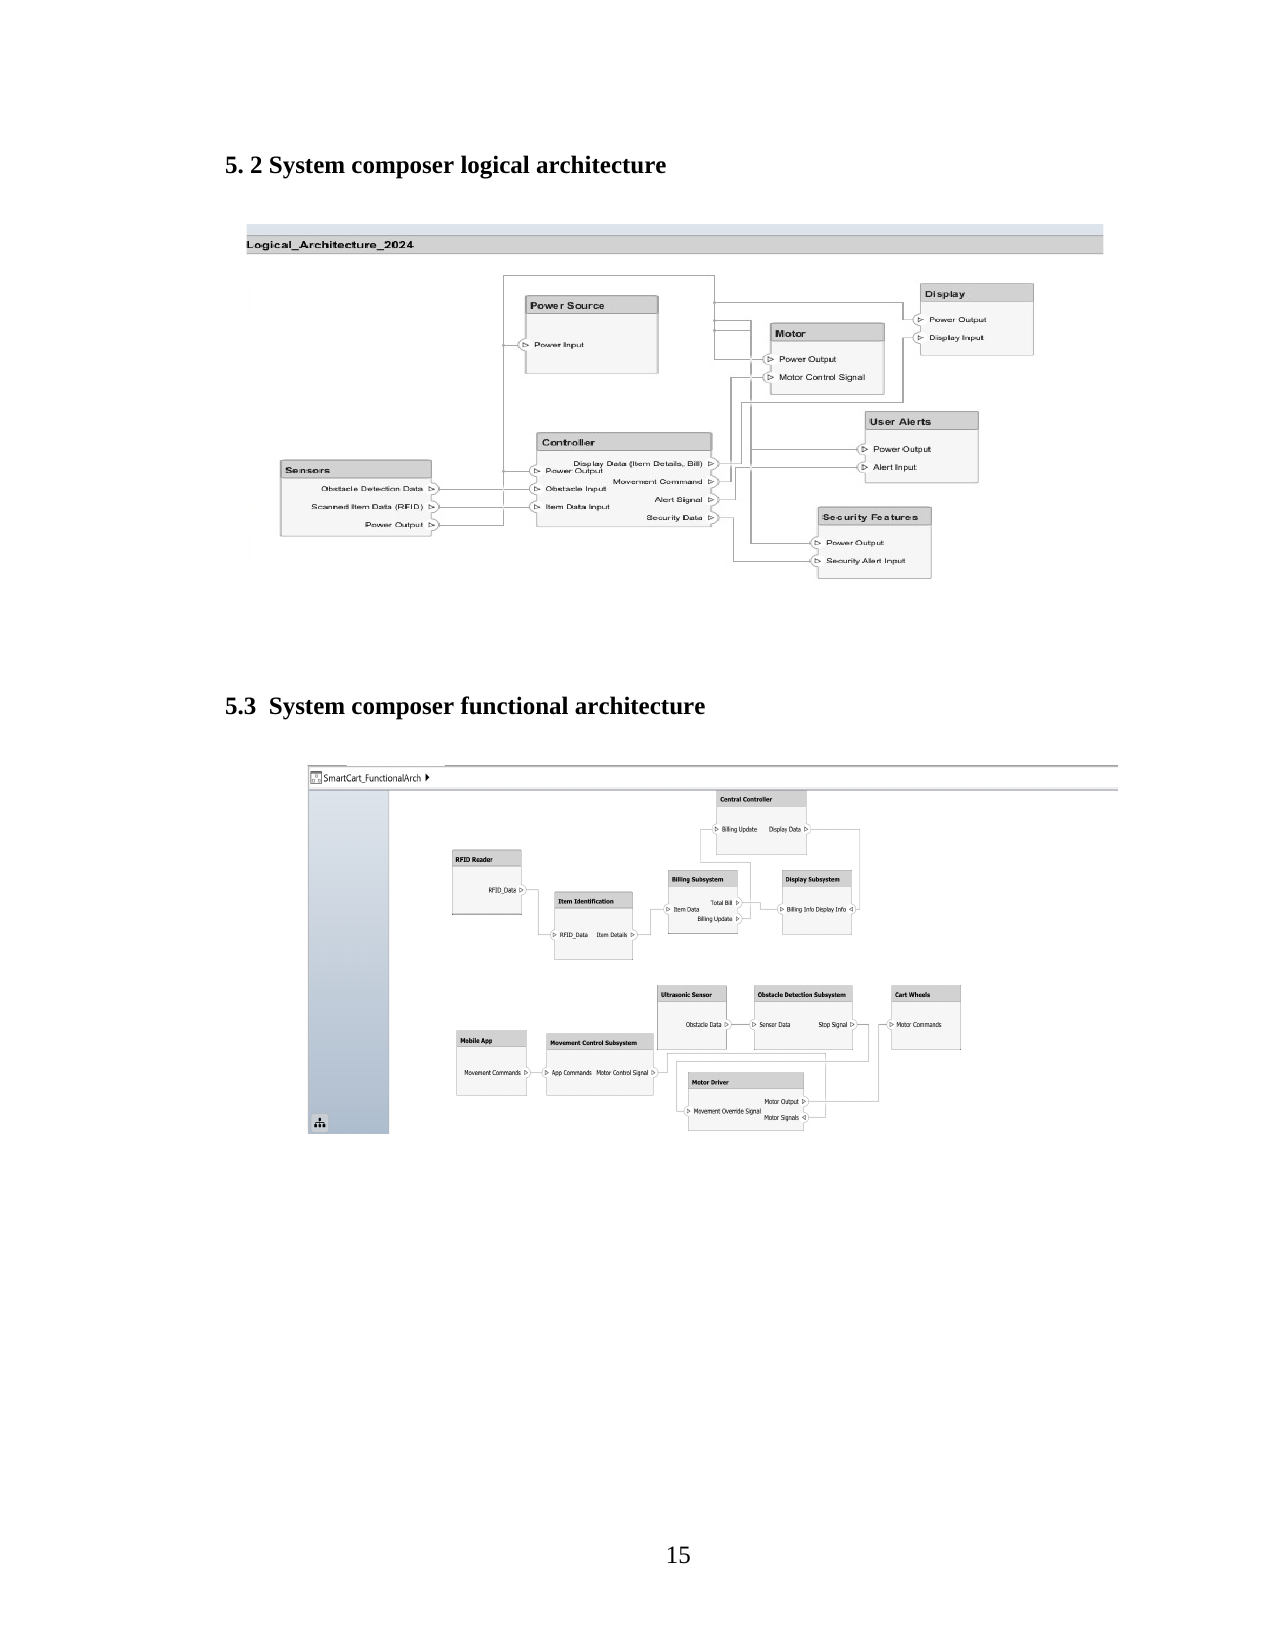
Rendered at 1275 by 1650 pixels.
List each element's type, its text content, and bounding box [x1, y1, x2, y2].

text 5.3 System composer functional architecture [225, 691, 1125, 720]
picture [307, 765, 1118, 1134]
text 5. 2 System composer logical architecture [225, 150, 1125, 179]
picture [246, 224, 1104, 647]
